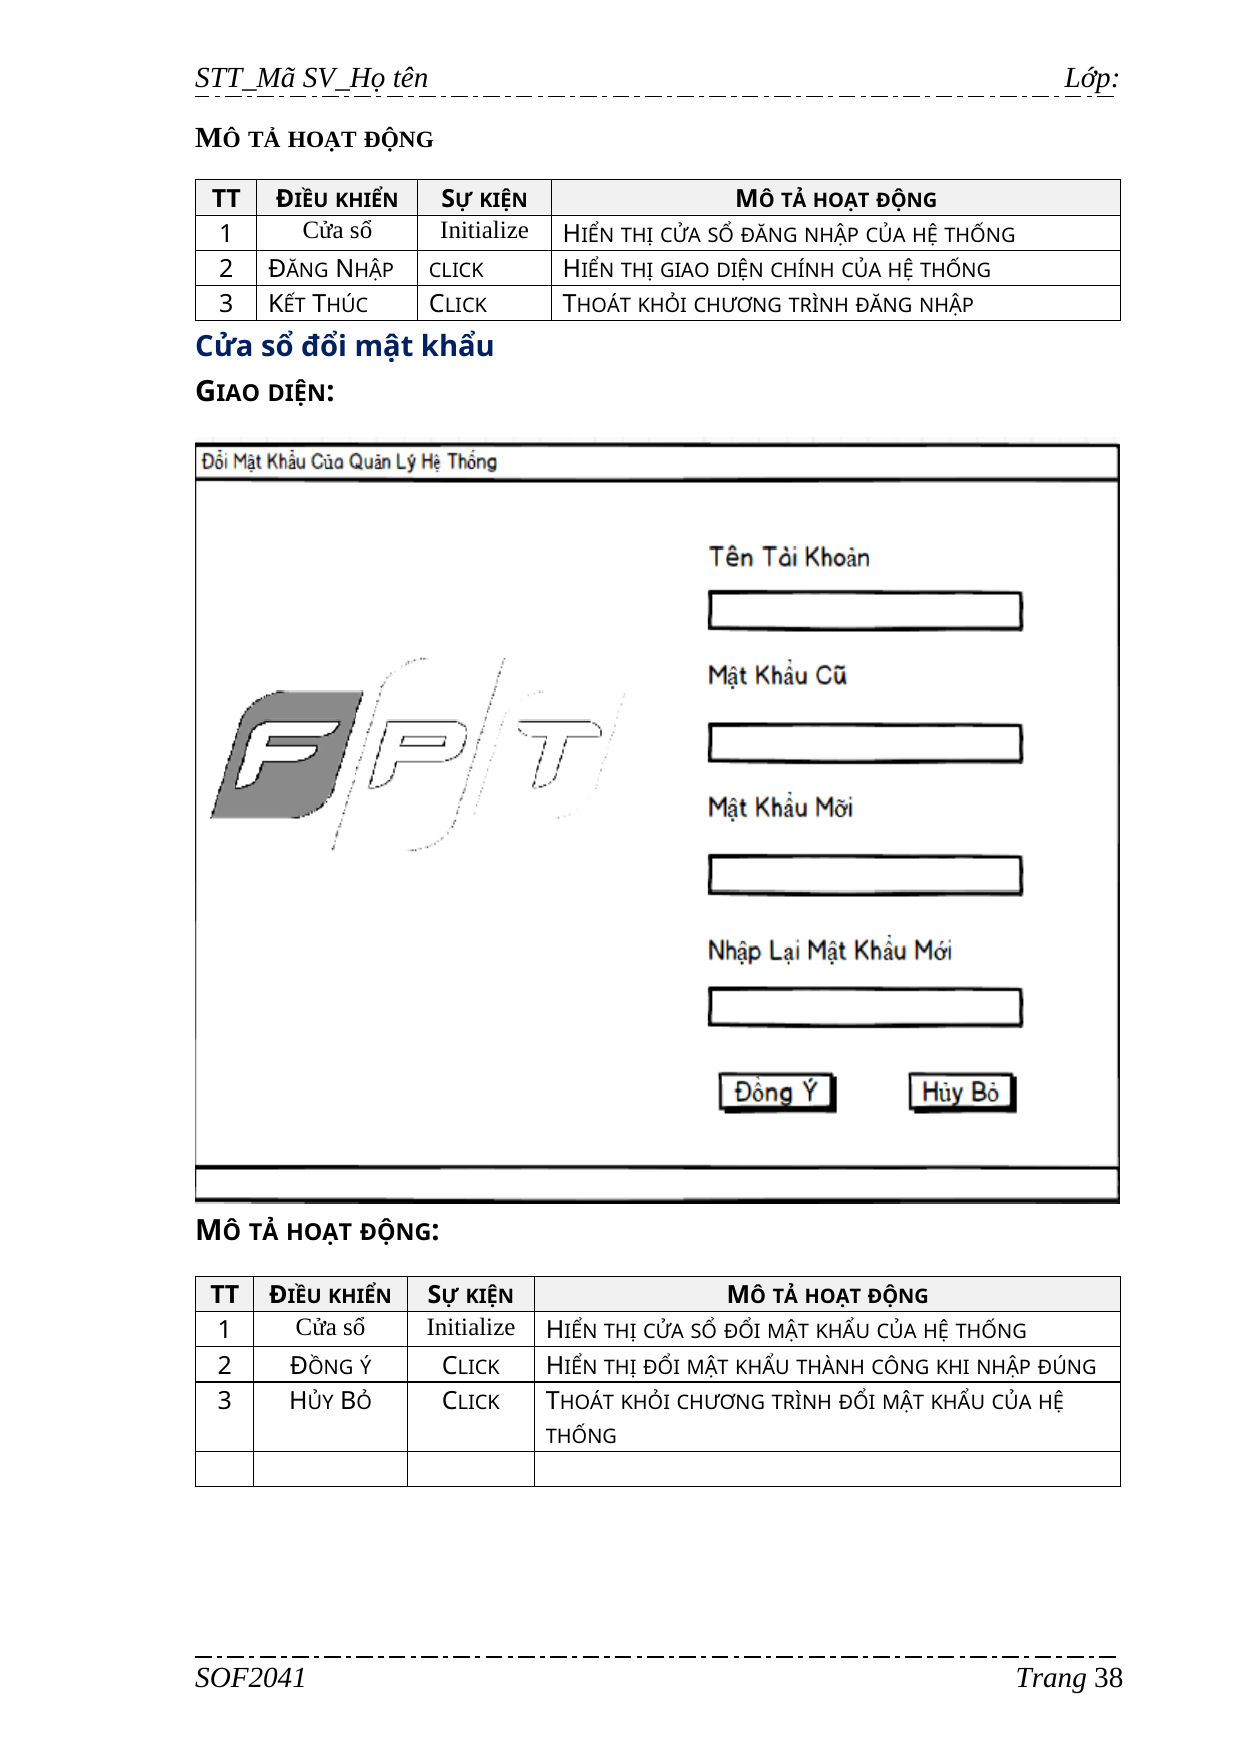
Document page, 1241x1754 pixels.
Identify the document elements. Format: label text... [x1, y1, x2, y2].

text Giao diện: [195, 371, 1120, 410]
table_cell click [418, 251, 551, 285]
table_header TT [196, 1277, 253, 1311]
table_cell [254, 1452, 407, 1486]
table_header Sự kiện [408, 1277, 534, 1311]
table_header Sự kiện [418, 180, 551, 214]
table_cell Initialize [418, 216, 551, 249]
table_cell Hiển thị cửa sổ đổi mật khẩu của hệ thống [535, 1312, 1120, 1346]
table_cell Thoát khỏi chương trình đăng nhập [552, 286, 1120, 320]
table_cell [535, 1452, 1120, 1486]
table_header Mô tả hoạt động [535, 1277, 1120, 1311]
picture [195, 437, 1120, 1204]
table_cell 3 [196, 286, 256, 320]
table_cell [408, 1452, 534, 1486]
table_header Mô tả hoạt động [552, 180, 1120, 214]
table_cell 1 [196, 1312, 253, 1346]
table_cell Kết Thúc [257, 286, 417, 320]
table_cell 2 [196, 251, 256, 285]
table_header TT [196, 180, 256, 214]
text Mô tả hoạt động: [195, 1204, 1120, 1249]
table_cell Click [418, 286, 551, 320]
table_cell Cửa sổ [257, 216, 417, 249]
table_cell Click [408, 1347, 534, 1381]
table_cell Đồng ý [254, 1347, 407, 1381]
table_cell Cửa sổ [254, 1312, 407, 1346]
table_cell 2 [196, 1347, 253, 1381]
table_cell Hủy Bỏ [254, 1383, 407, 1451]
table_cell Hiển thị đổi mật khẩu thành công khi nhập đúng [535, 1347, 1120, 1381]
table_cell Thoát khỏi chương trình đổi mật khẩu của hệ thống [535, 1383, 1120, 1451]
table_cell Hiển thị cửa sổ đăng nhập của hệ thống [552, 216, 1120, 249]
table_header Điều khiển [257, 180, 417, 214]
table_cell Initialize [408, 1312, 534, 1346]
table_header Điều khiển [254, 1277, 407, 1311]
table_cell 3 [196, 1383, 253, 1451]
table_cell 1 [196, 216, 256, 249]
table_cell Đăng Nhập [257, 251, 417, 285]
text Mô tả hoạt động [195, 120, 1120, 153]
table_cell Click [408, 1383, 534, 1451]
table_cell [196, 1452, 253, 1486]
subtitle Cửa sổ đổi mật khẩu [195, 325, 1120, 365]
table_cell Hiển thị giao diện chính của hệ thống [552, 251, 1120, 285]
